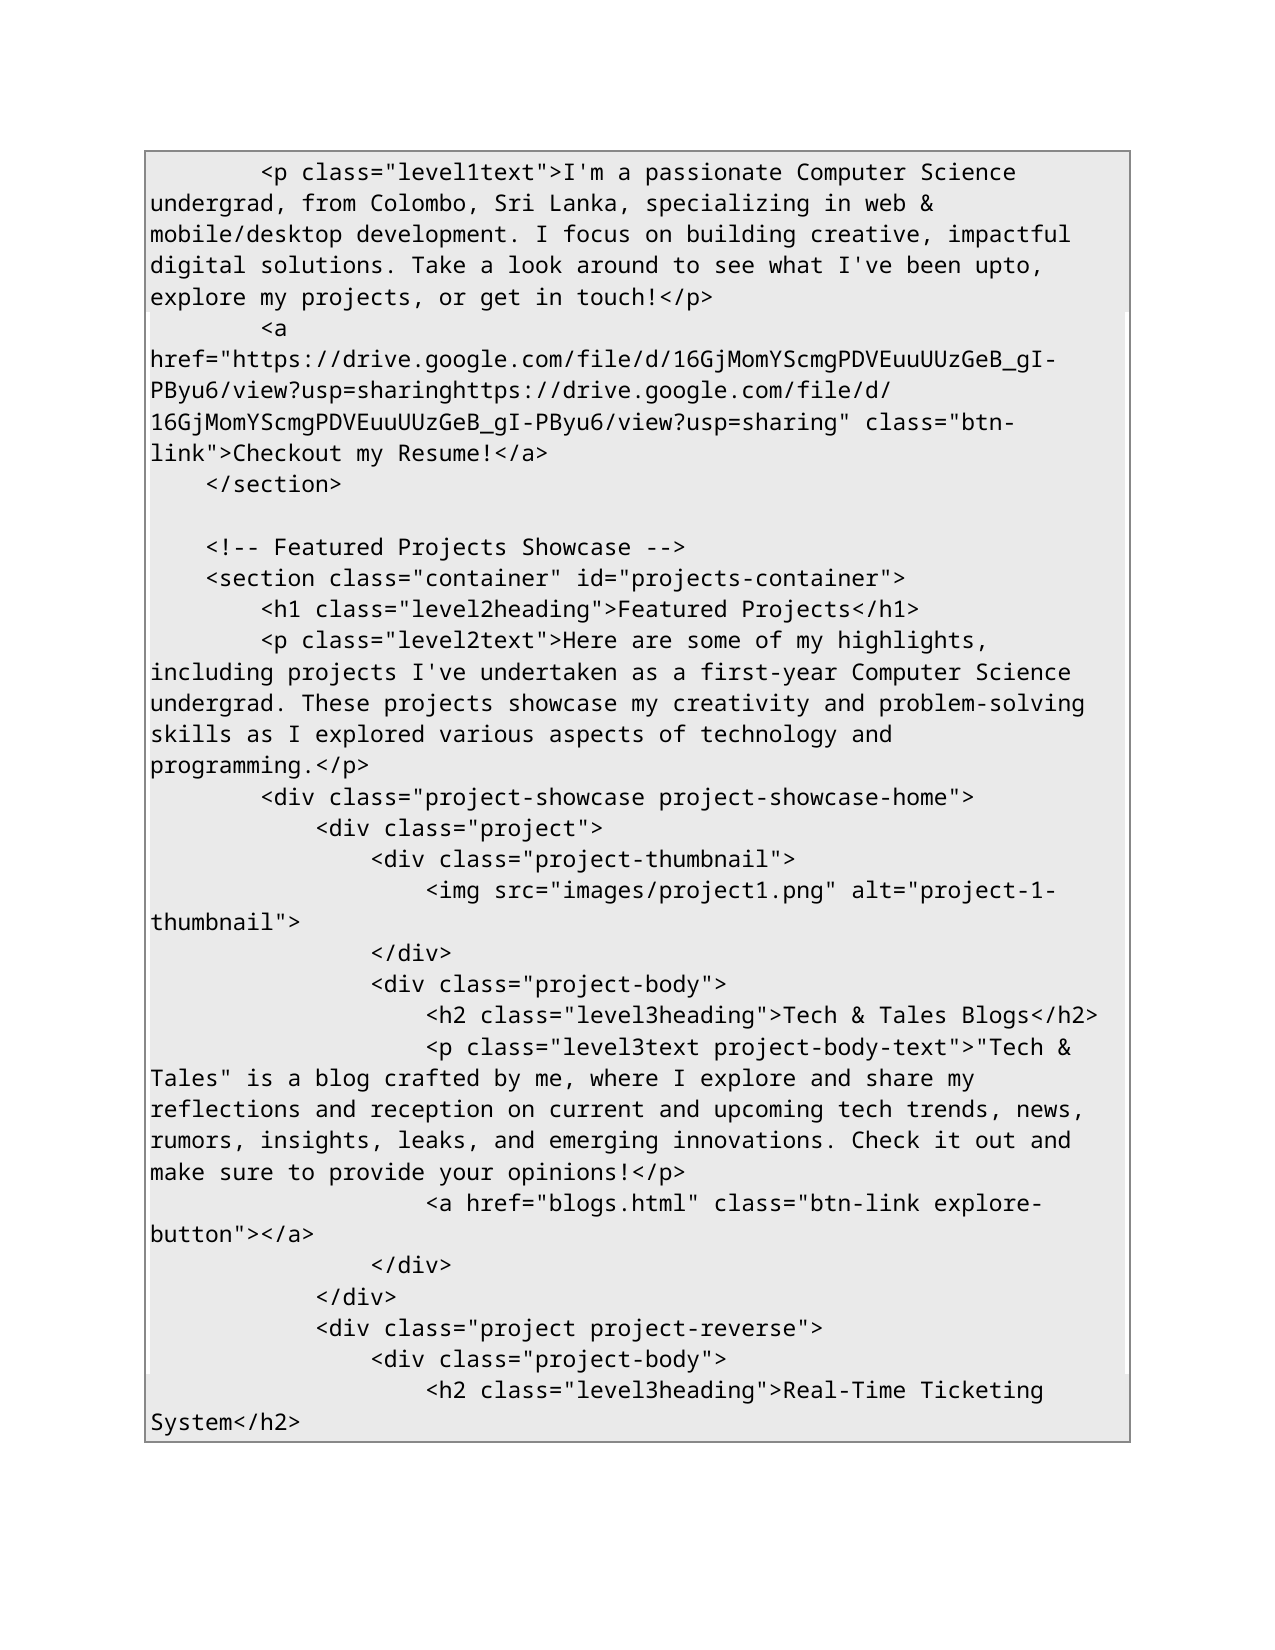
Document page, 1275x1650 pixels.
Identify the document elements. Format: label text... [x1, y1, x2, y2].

text <!-- Featured Projects Showcase --> [150, 531, 1125, 562]
text <a href="https://drive.google.com/file/d/16GjMomYScmgPDVEuuUUzGeB_gI-PByu6/view?usp=sharinghttps://drive.google.com/file/d/16GjMomYScmgPDVEuuUUzGeB_gI-PByu6/view?usp=sharing" class="btn-link">Checkout my Resume!</a> [150, 312, 1125, 468]
text </div> [150, 937, 1125, 968]
text <div class="project-thumbnail"> [150, 843, 1125, 874]
text <h2 class="level3heading">Real-Time Ticketing System</h2> [146, 1369, 1129, 1441]
text <p class="level2text">Here are some of my highlights, including projects I've undertaken as a first-year Computer Science undergrad. These projects showcase my creativity and problem-solving skills as I explored various aspects of technology and programming.</p> [150, 624, 1125, 781]
text </div> [150, 1281, 1125, 1312]
text <div class="project"> [150, 812, 1125, 843]
text <h1 class="level2heading">Featured Projects</h1> [150, 593, 1125, 624]
text <div class="project-showcase project-showcase-home"> [150, 781, 1125, 812]
text <a href="blogs.html" class="btn-link explore-button"></a> [150, 1187, 1125, 1249]
text <div class="project-body"> [150, 1343, 1125, 1369]
text <div class="project project-reverse"> [150, 1312, 1125, 1343]
text </section> [150, 468, 1125, 499]
text <section class="container" id="projects-container"> [150, 562, 1125, 593]
text <div class="project-body"> [150, 968, 1125, 999]
text </div> [150, 1249, 1125, 1281]
text <img src="images/project1.png" alt="project-1-thumbnail"> [150, 874, 1125, 937]
text <p class="level3text project-body-text">"Tech & Tales" is a blog crafted by me, where I explore and share my reflections and reception on current and upcoming tech trends, news, rumors, insights, leaks, and emerging innovations. Check it out and make sure to provide your opinions!</p> [150, 1031, 1125, 1187]
text <p class="level1text">I'm a passionate Computer Science undergrad, from Colombo, Sri Lanka, specializing in web & mobile/desktop development. I focus on building creative, impactful digital solutions. Take a look around to see what I've been upto, explore my projects, or get in touch!</p> [146, 152, 1129, 312]
text <h2 class="level3heading">Tech & Tales Blogs</h2> [150, 999, 1125, 1031]
